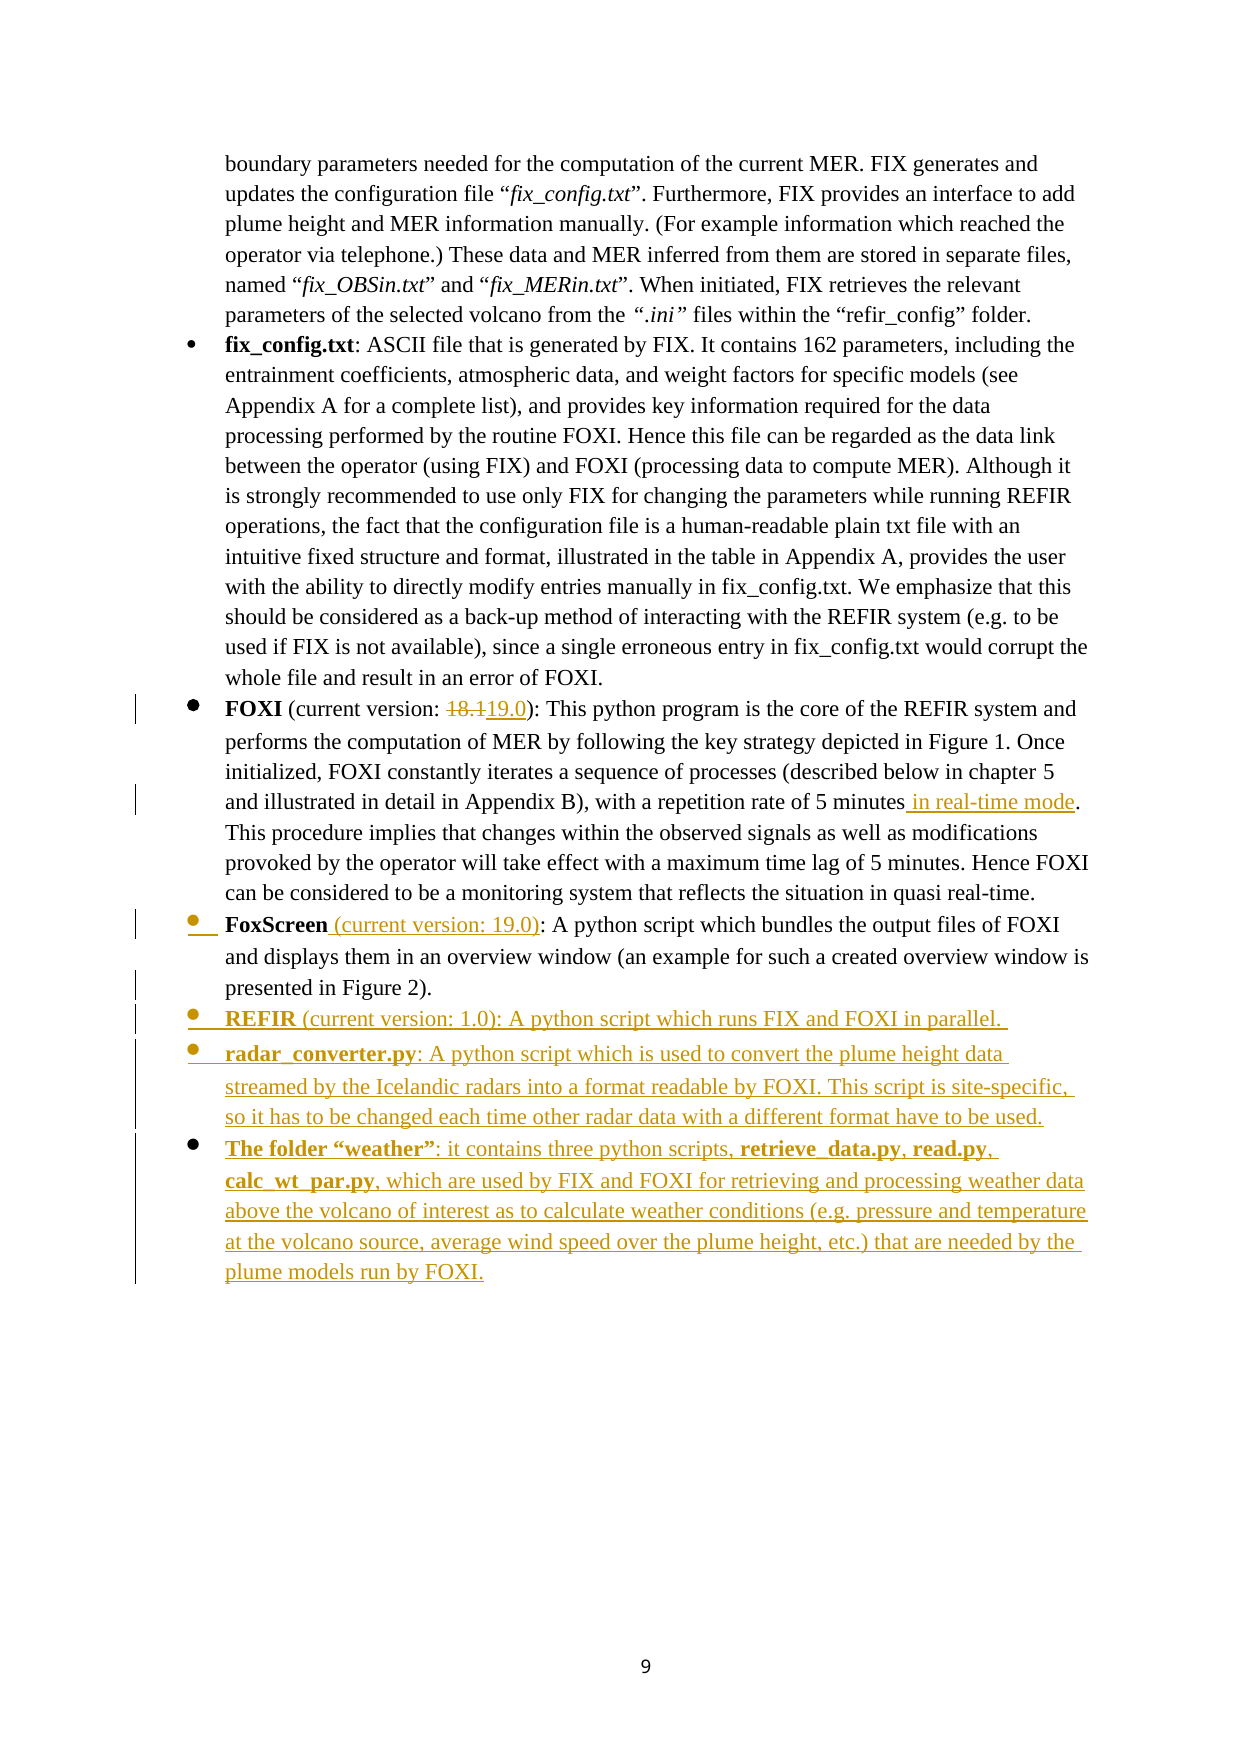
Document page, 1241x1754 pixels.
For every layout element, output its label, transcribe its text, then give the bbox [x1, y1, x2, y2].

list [187, 150, 1090, 327]
list FOXI (current version: ): This python program is the core of the REFIR system and performs the computation of MER by following the key strategy depicted in Figure 1. Once initialized, FOXI constantly iterates a sequence of processes (described below in chapter 5 and illustrated in detail in Appendix B), with a repetition rate of 5 minutes. This procedure implies that changes within the observed signals as well as modifications provoked by the operator will take effect with a maximum time lag of 5 minutes. Hence FOXI can be considered to be a monitoring system that reflects the situation in quasi real-time. [187, 694, 1090, 905]
list fix_config.txt: ASCII file that is generated by FIX. It contains 162 parameters, including the entrainment coefficients, atmospheric data, and weight factors for specific models (see Appendix A for a complete list), and provides key information required for the data processing performed by the routine FOXI. Hence this file can be regarded as the data link between the operator (using FIX) and FOXI (processing data to compute MER). Although it is strongly recommended to use only FIX for changing the parameters while running REFIR operations, the fact that the configuration file is a human-readable plain txt file with an intuitive fixed structure and format, illustrated in the table in Appendix A, provides the user with the ability to directly modify entries manually in fix_config.txt. We emphasize that this should be considered as a back-up method of interacting with the REFIR system (e.g. to be used if FIX is not available), since a single erroneous entry in fix_config.txt would corrupt the whole file and result in an error of FOXI. [187, 331, 1090, 690]
list FoxScreen: A python script which bundles the output files of FOXI and displays them in an overview window (an example for such a created overview window is presented in Figure 2). [187, 909, 1090, 1000]
